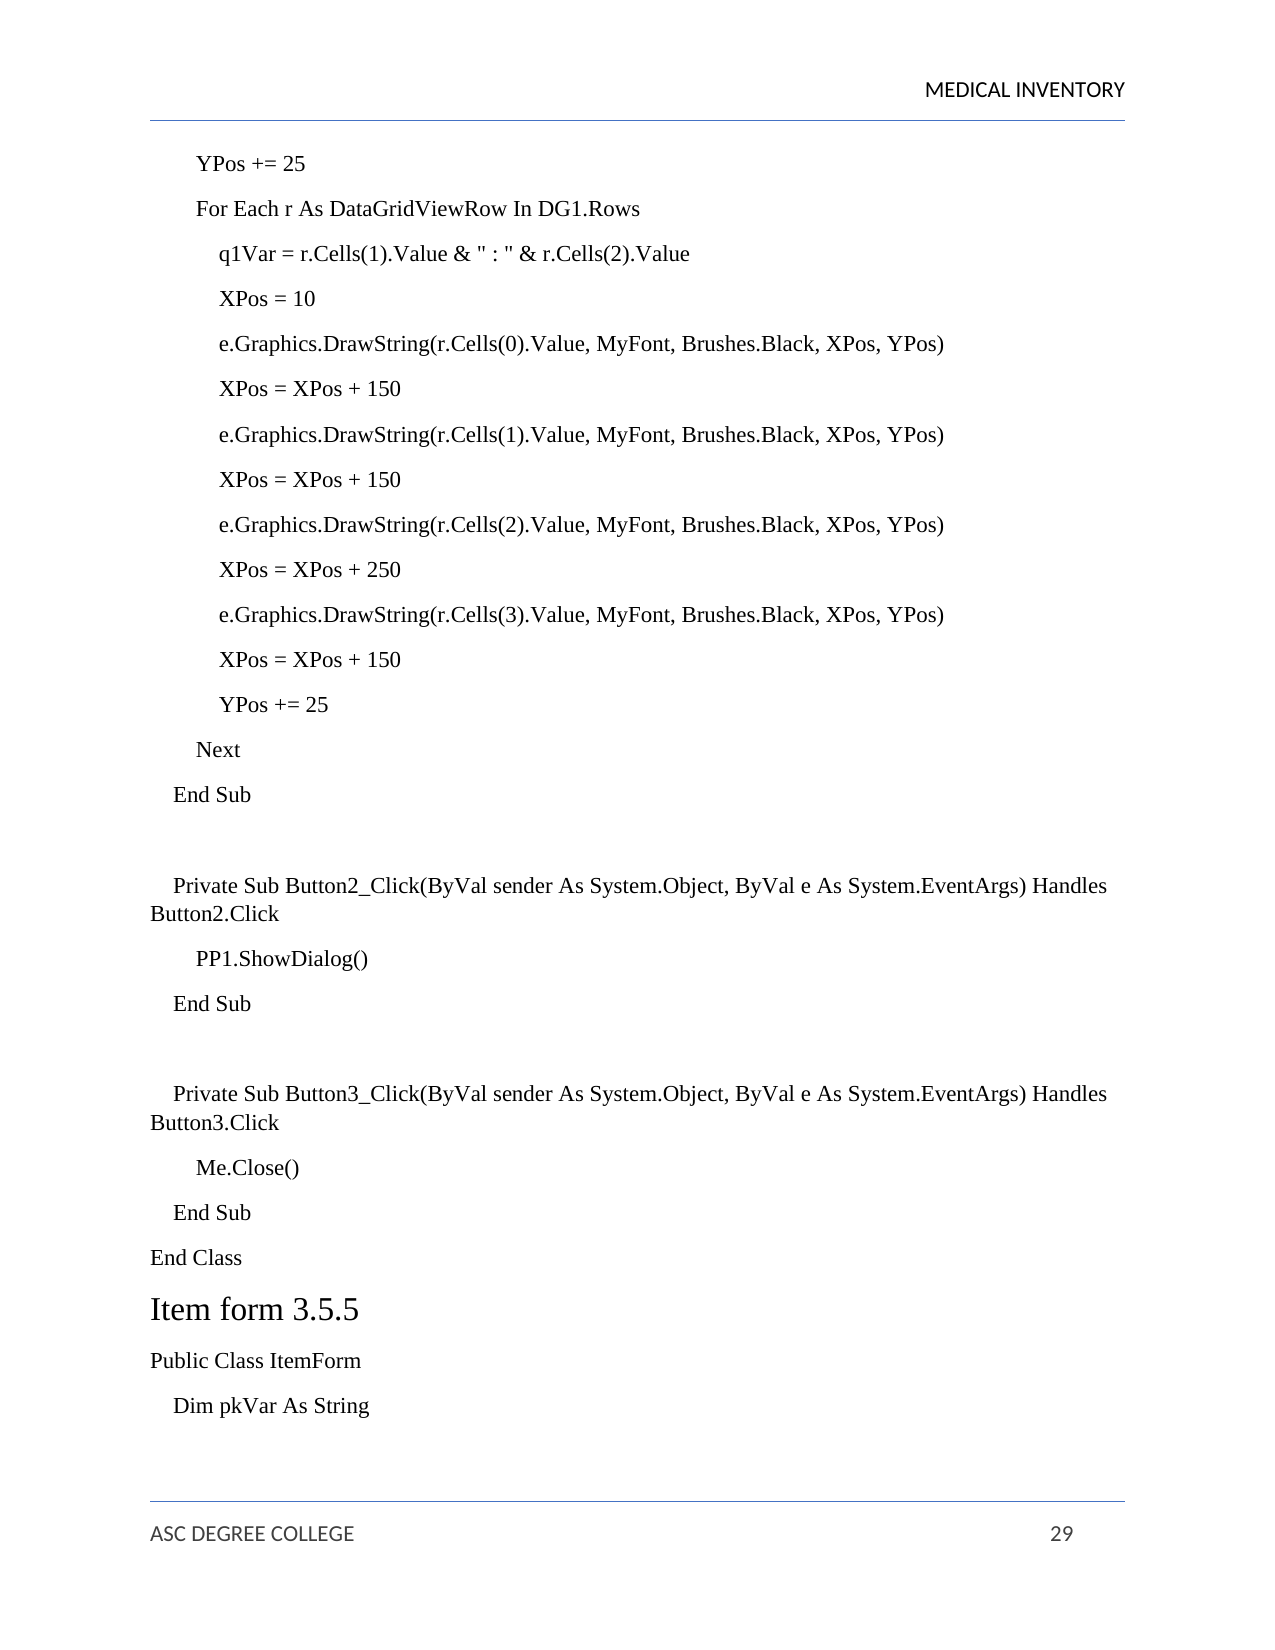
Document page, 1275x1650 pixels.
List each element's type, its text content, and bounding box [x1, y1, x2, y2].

text Me.Close() [150, 1154, 1125, 1180]
text YPos += 25 [150, 150, 1125, 176]
text XPos = XPos + 250 [150, 556, 1125, 582]
text PP1.ShowDialog() [150, 945, 1125, 972]
text Public Class ItemForm [150, 1347, 1125, 1374]
text XPos = XPos + 150 [150, 466, 1125, 492]
text Private Sub Button2_Click(ByVal sender As System.Object, ByVal e As System.EventArgs) Handles Button2.Click [150, 872, 1125, 926]
text Dim pkVar As String [150, 1392, 1125, 1419]
text XPos = 10 [150, 285, 1125, 312]
text e.Graphics.DrawString(r.Cells(2).Value, MyFont, Brushes.Black, XPos, YPos) [150, 511, 1125, 537]
text e.Graphics.DrawString(r.Cells(0).Value, MyFont, Brushes.Black, XPos, YPos) [150, 330, 1125, 357]
text q1Var = r.Cells(1).Value & " : " & r.Cells(2).Value [150, 240, 1125, 267]
text End Sub [150, 781, 1125, 808]
text End Sub [150, 1199, 1125, 1226]
text XPos = XPos + 150 [150, 646, 1125, 672]
text For Each r As DataGridViewRow In DG1.Rows [150, 195, 1125, 221]
text End Class [150, 1244, 1125, 1271]
text Private Sub Button3_Click(ByVal sender As System.Object, ByVal e As System.EventArgs) Handles Button3.Click [150, 1081, 1125, 1135]
text e.Graphics.DrawString(r.Cells(3).Value, MyFont, Brushes.Black, XPos, YPos) [150, 601, 1125, 627]
text XPos = XPos + 150 [150, 376, 1125, 402]
text End Sub [150, 990, 1125, 1017]
text Item form 3.5.5 [150, 1289, 1125, 1328]
text YPos += 25 [150, 691, 1125, 718]
text e.Graphics.DrawString(r.Cells(1).Value, MyFont, Brushes.Black, XPos, YPos) [150, 421, 1125, 447]
text Next [150, 736, 1125, 763]
